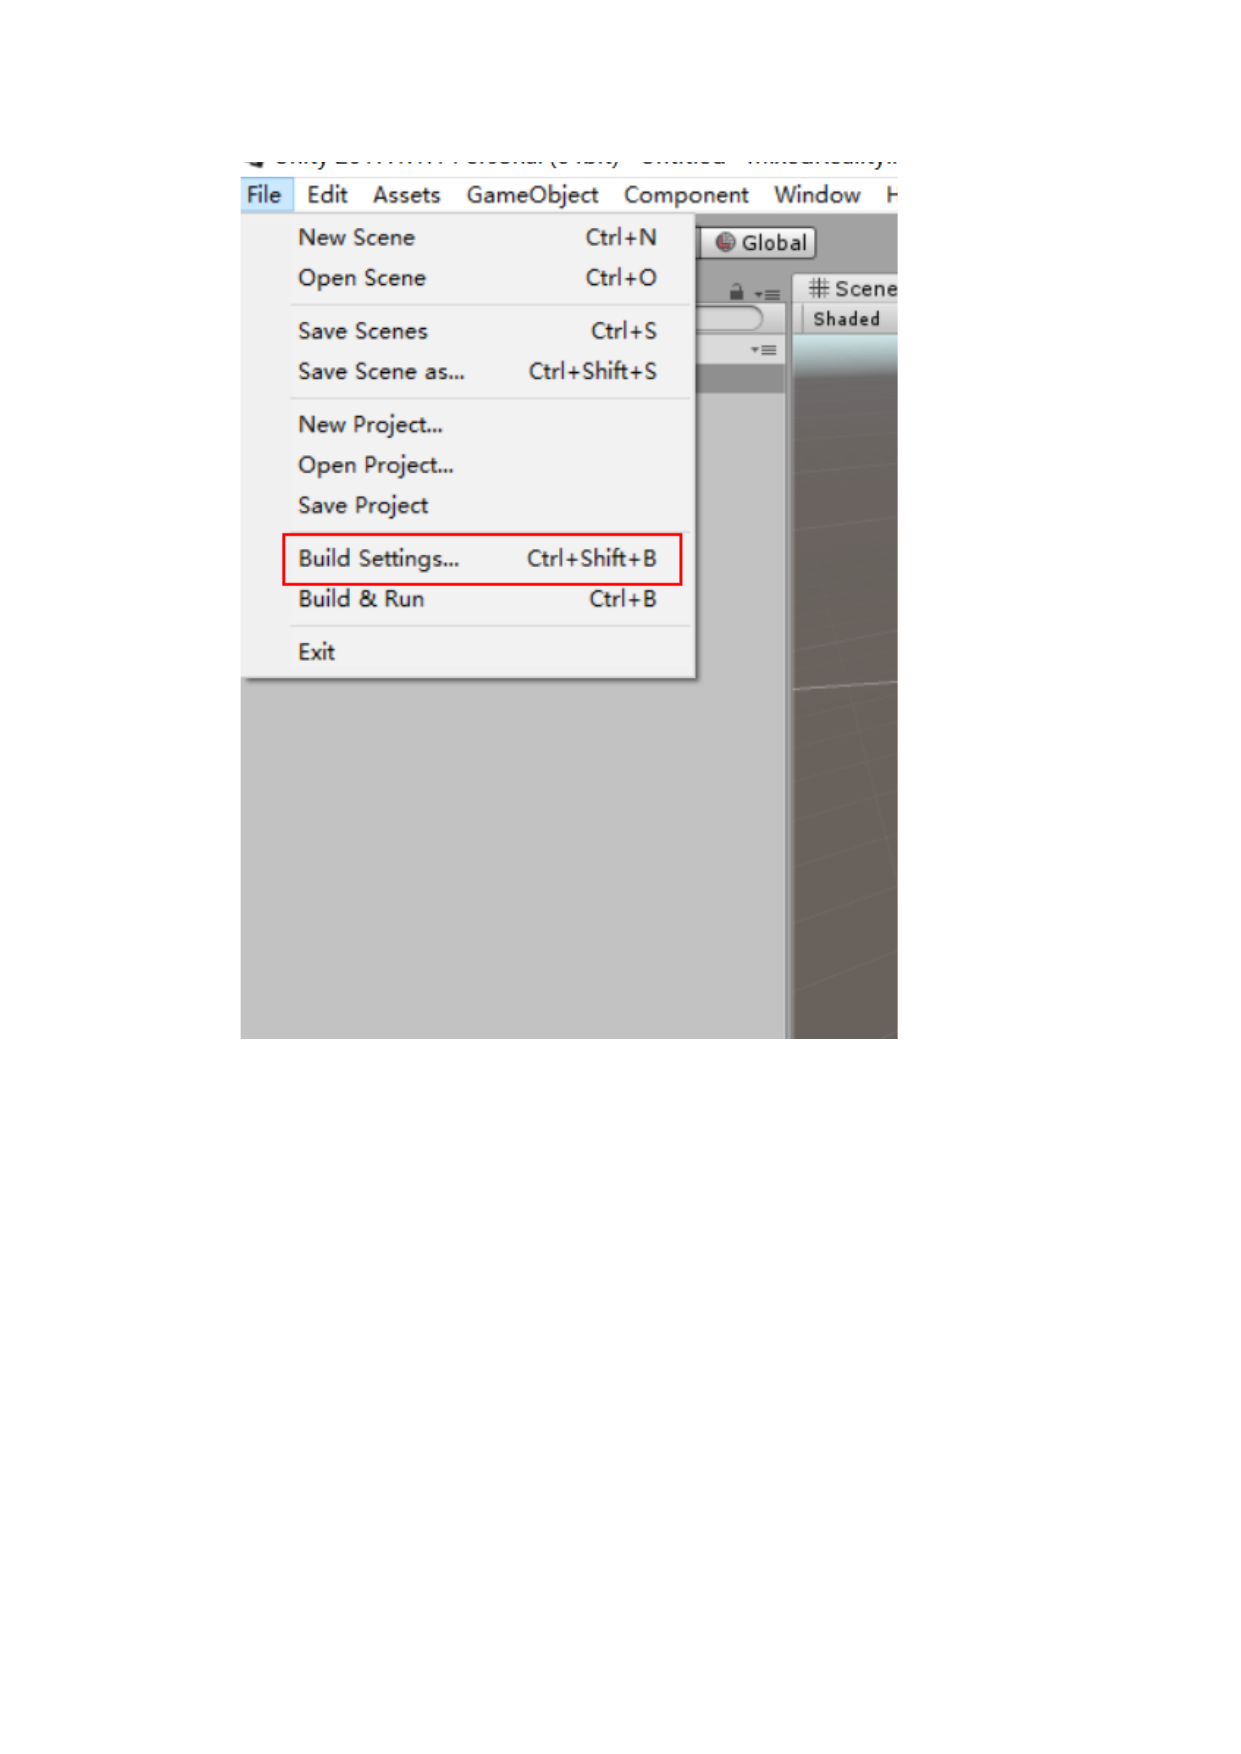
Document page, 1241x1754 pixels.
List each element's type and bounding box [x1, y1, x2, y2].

picture [240, 162, 898, 1039]
